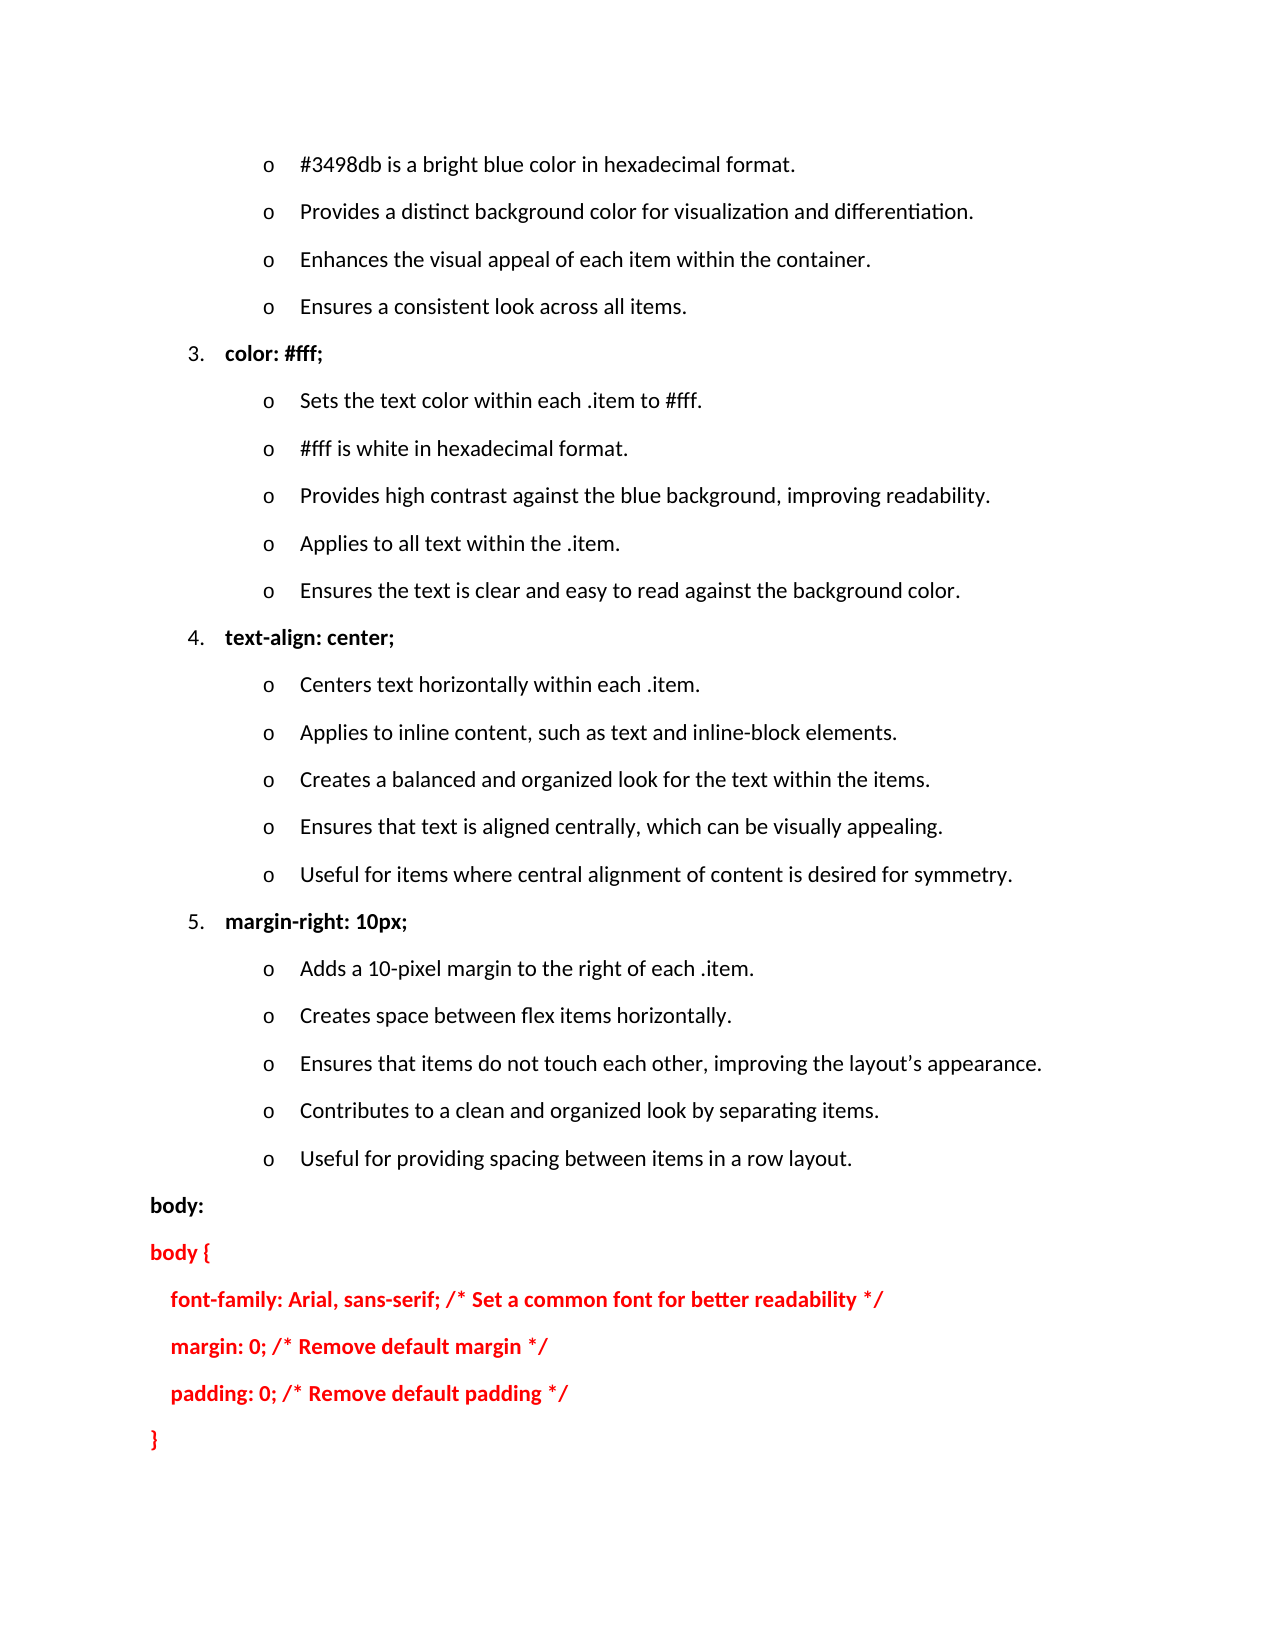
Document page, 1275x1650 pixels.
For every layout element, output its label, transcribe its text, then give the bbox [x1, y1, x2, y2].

list Ensures the text is clear and easy to read against the background color. [262, 576, 1125, 604]
list Creates a balanced and organized look for the text within the items. [262, 765, 1125, 794]
list text-align: center; [187, 623, 1125, 651]
list #fff is white in hexadecimal format. [262, 434, 1125, 462]
list Enhances the visual appeal of each item within the container. [262, 245, 1125, 273]
text } [150, 1426, 1125, 1453]
list Ensures that items do not touch each other, improving the layout’s appearance. [262, 1049, 1125, 1077]
list Ensures that text is aligned centrally, which can be visually appealing. [262, 812, 1125, 841]
list Applies to all text within the .item. [262, 529, 1125, 557]
list Applies to inline content, such as text and inline-block elements. [262, 718, 1125, 746]
list Centers text horizontally within each .item. [262, 670, 1125, 699]
list Useful for items where central alignment of content is desired for symmetry. [262, 860, 1125, 888]
list Useful for providing spacing between items in a row layout. [262, 1144, 1125, 1172]
list Provides high contrast against the blue background, improving readability. [262, 481, 1125, 510]
list Sets the text color within each .item to #fff. [262, 386, 1125, 415]
list Creates space between flex items horizontally. [262, 1002, 1125, 1030]
text body: [150, 1191, 1125, 1219]
list Contributes to a clean and organized look by separating items. [262, 1096, 1125, 1125]
list margin-right: 10px; [187, 907, 1125, 935]
text padding: 0; /* Remove default padding */ [150, 1379, 1125, 1407]
list Ensures a consistent look across all items. [262, 292, 1125, 321]
text font-family: Arial, sans-serif; /* Set a common font for better readability */ [150, 1285, 1125, 1313]
text margin: 0; /* Remove default margin */ [150, 1332, 1125, 1360]
list #3498db is a bright blue color in hexadecimal format. [262, 150, 1125, 178]
list Provides a distinct background color for visualization and differentiation. [262, 197, 1125, 226]
list Adds a 10-pixel margin to the right of each .item. [262, 954, 1125, 983]
list color: #fff; [187, 339, 1125, 368]
text body { [150, 1238, 1125, 1266]
